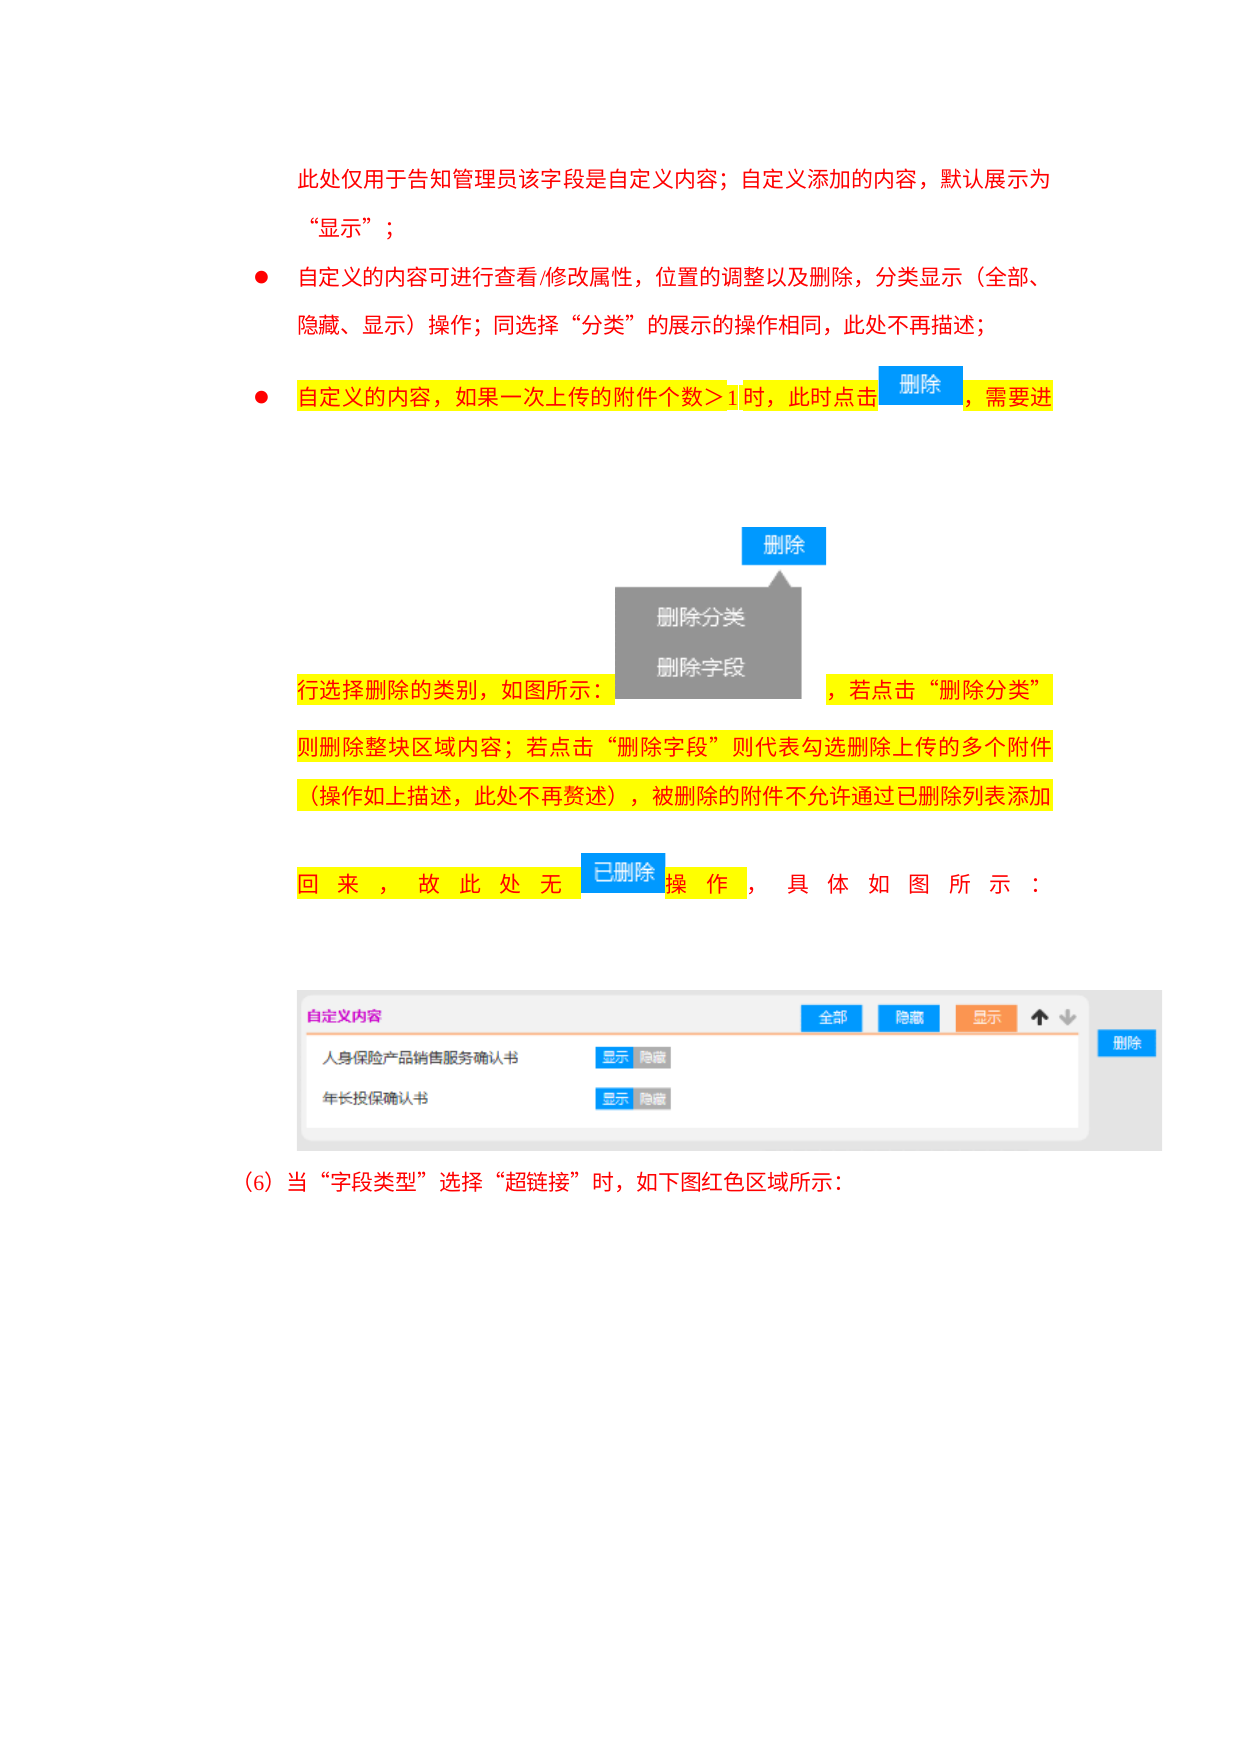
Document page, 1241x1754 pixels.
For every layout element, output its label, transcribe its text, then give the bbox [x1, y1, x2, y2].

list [253, 162, 1053, 243]
picture [878, 366, 963, 405]
picture [581, 853, 666, 893]
picture [615, 527, 827, 699]
picture [296, 990, 1163, 1151]
list 自定义的内容可进行查看/修改属性，位置的调整以及删除，分类显示（全部、隐藏、显示）操作；同选择“分类”的展示的操作相同，此处不再描述； [253, 259, 1053, 340]
text （6）当“字段类型”选择“超链接”时，如下图红色区域所示： [231, 1165, 1053, 1197]
